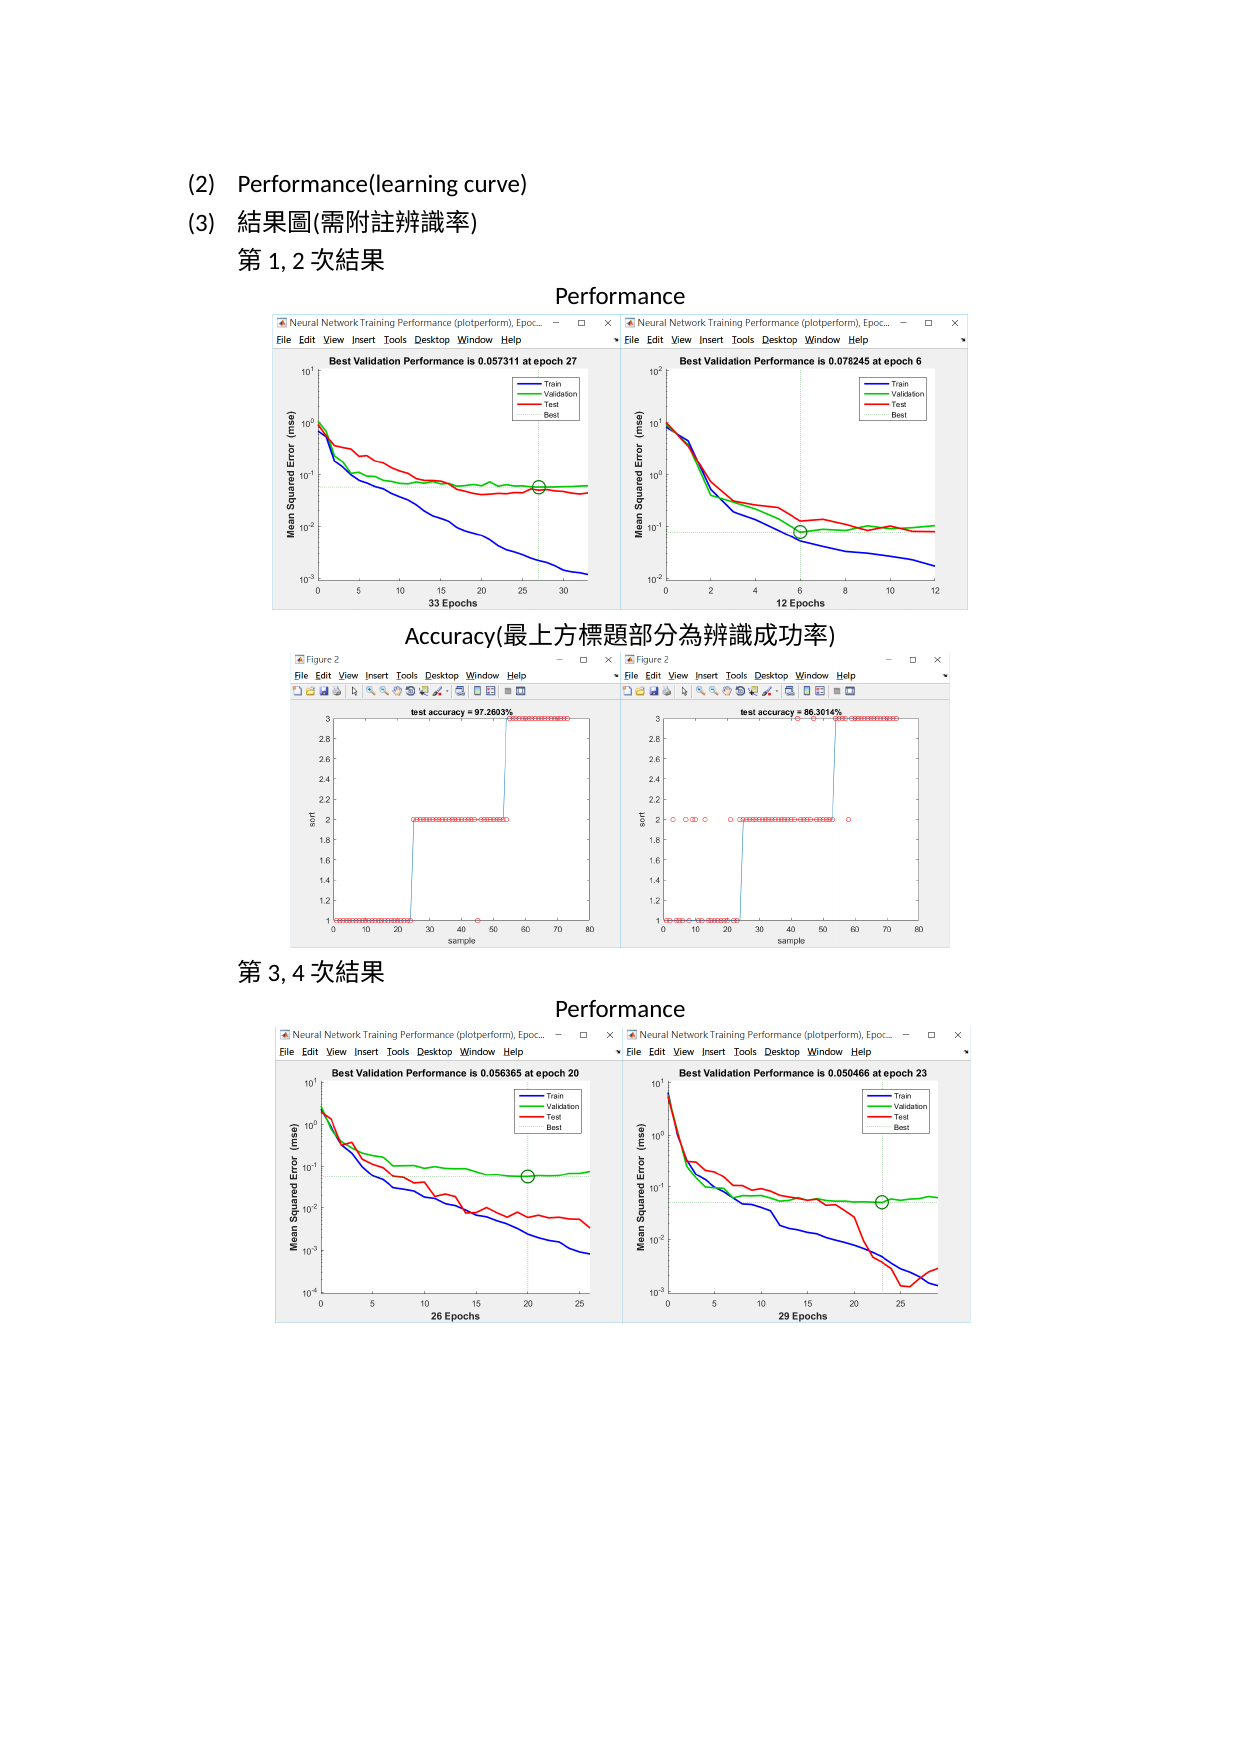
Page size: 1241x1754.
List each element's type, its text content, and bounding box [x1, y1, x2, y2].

list Performance(learning curve) [187, 164, 1053, 202]
text Accuracy(最上方標題部分為辨識成功率) [187, 614, 1053, 652]
picture [272, 314, 968, 610]
picture [275, 1027, 971, 1323]
picture [290, 652, 950, 948]
list 第3, 4次結果 [237, 952, 1053, 989]
list 第1, 2次結果 [237, 239, 1053, 277]
list 結果圖(需附註辨識率) [187, 202, 1053, 239]
text Performance [187, 277, 1053, 314]
text Performance [187, 989, 1053, 1027]
